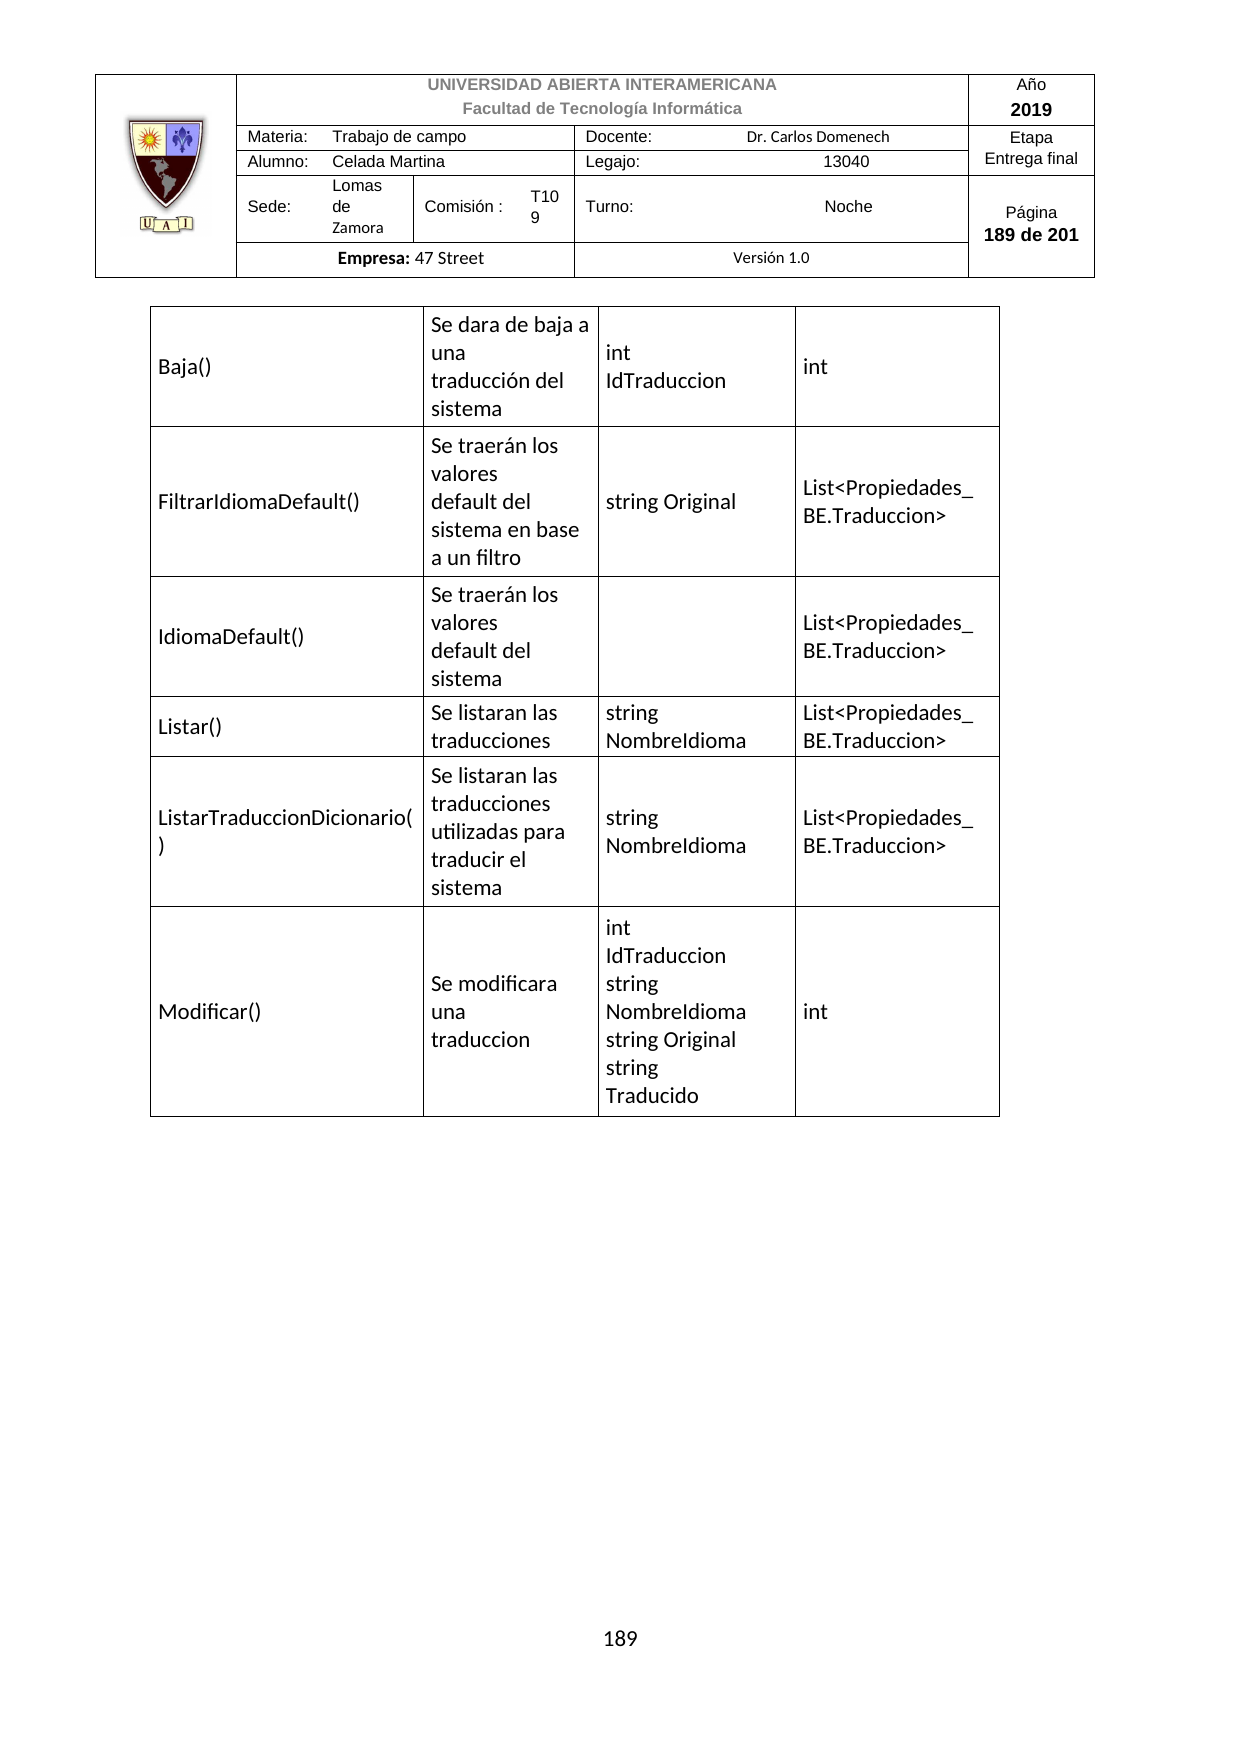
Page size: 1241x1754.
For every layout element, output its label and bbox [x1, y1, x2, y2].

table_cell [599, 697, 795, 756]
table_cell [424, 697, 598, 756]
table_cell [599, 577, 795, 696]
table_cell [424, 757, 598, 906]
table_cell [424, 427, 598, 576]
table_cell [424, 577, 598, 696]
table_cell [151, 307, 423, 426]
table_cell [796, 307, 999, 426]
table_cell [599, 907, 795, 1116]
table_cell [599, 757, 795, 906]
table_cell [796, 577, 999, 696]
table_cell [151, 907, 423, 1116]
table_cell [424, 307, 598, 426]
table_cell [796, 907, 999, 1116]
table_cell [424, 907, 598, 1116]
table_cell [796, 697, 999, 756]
picture [120, 111, 212, 237]
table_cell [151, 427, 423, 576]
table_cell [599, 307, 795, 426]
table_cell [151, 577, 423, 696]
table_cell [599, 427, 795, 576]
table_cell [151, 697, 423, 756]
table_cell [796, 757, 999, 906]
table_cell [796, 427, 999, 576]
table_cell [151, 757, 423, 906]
